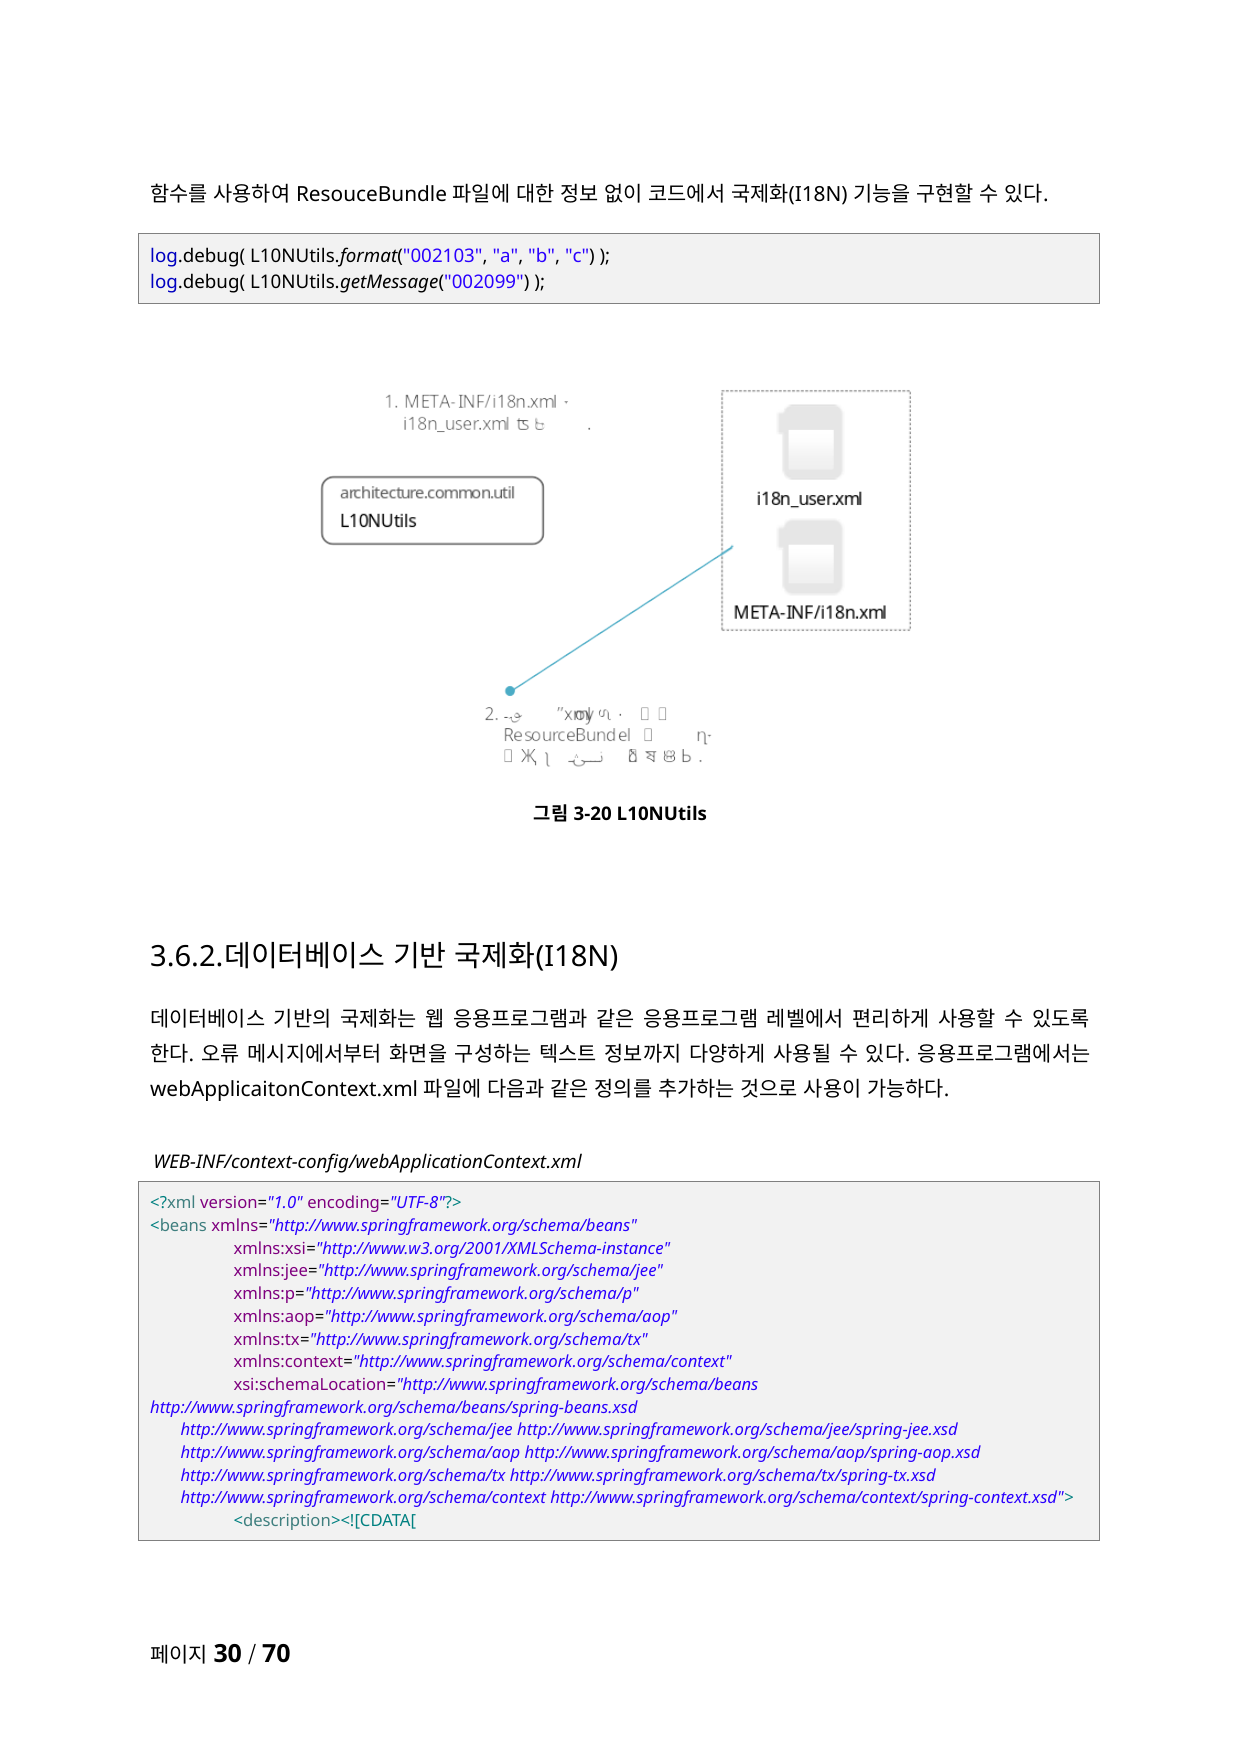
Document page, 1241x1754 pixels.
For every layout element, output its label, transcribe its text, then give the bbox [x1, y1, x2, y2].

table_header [139, 1182, 1099, 1540]
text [150, 177, 1090, 207]
text 데이터베이스 기반의 국제화는 웹 응용프로그램과 같은 응용프로그램 레벨에서 편리하게 사용할 수 있도록 한다. 오류 메시지에서부터 화면을 구성하는 텍스트 정보까지 다양하게 사용될 수 있다. 응용프로그램에서는 webApplicaitonContext.xml 파일에 다음과 같은 정의를 추가하는 것으로 사용이 가능하다. [150, 1002, 1090, 1102]
subtitle 데이터베이스 기반 국제화(I18N) [150, 933, 1090, 975]
table_header log.debug( L10NUtils.format("002103", "a", "b", "c") ); log.debug( L10NUtils.getMessage("002099") ); [139, 234, 1099, 303]
